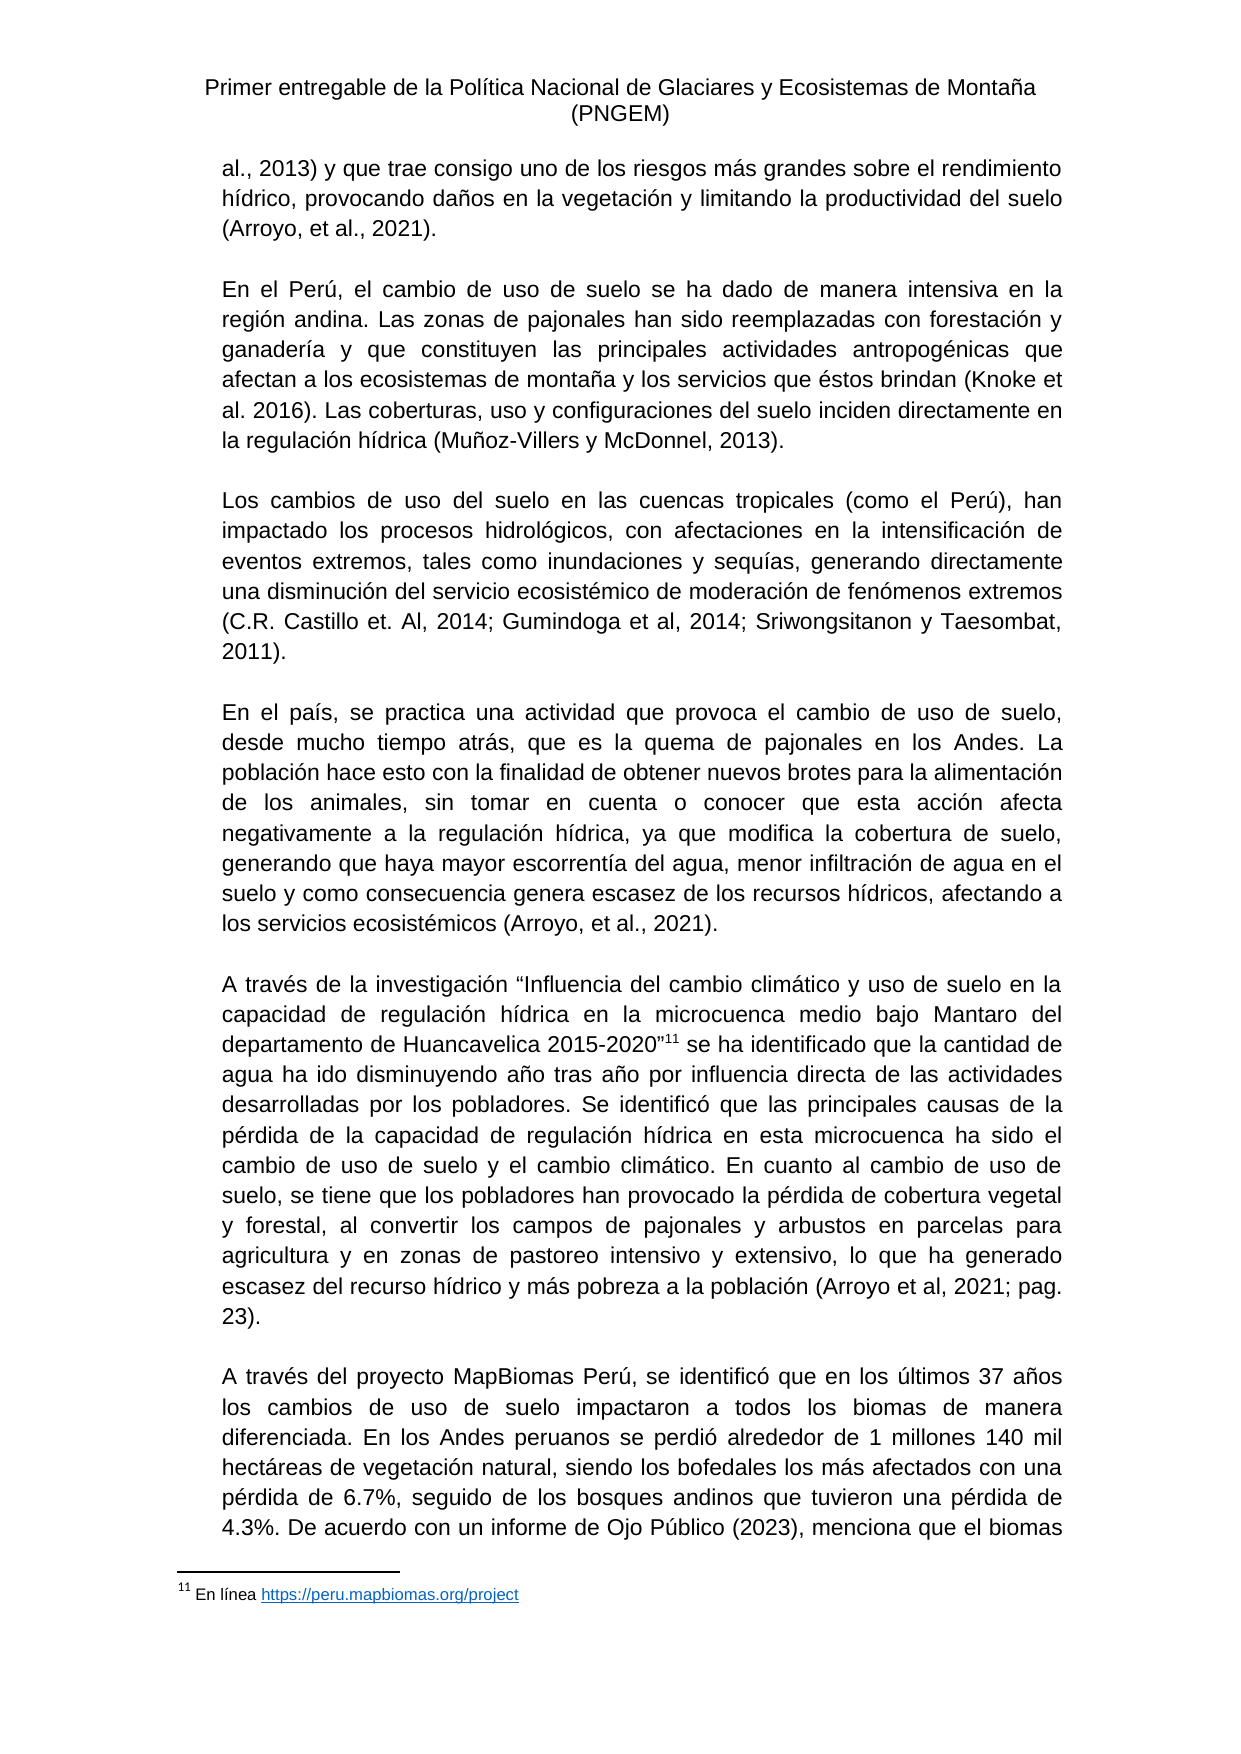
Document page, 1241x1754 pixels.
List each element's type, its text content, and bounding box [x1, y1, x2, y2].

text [222, 155, 1063, 242]
text A través de la investigación “Influencia del cambio climático y uso de suelo en la capacidad de regulación hídrica en la microcuenca medio bajo Mantaro del departamento de Huancavelica 2015-2020” se ha identificado que la cantidad de agua ha ido disminuyendo año tras año por influencia directa de las actividades desarrolladas por los pobladores. Se identificó que las principales causas de la pérdida de la capacidad de regulación hídrica en esta microcuenca ha sido el cambio de uso de suelo y el cambio climático. En cuanto al cambio de uso de suelo, se tiene que los pobladores han provocado la pérdida de cobertura vegetal y forestal, al convertir los campos de pajonales y arbustos en parcelas para agricultura y en zonas de pastoreo intensivo y extensivo, lo que ha generado escasez del recurso hídrico y más pobreza a la población (Arroyo et al, 2021; pag. 23). [222, 971, 1063, 1329]
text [222, 1363, 1063, 1541]
text En el país, se practica una actividad que provoca el cambio de uso de suelo, desde mucho tiempo atrás, que es la quema de pajonales en los Andes. La población hace esto con la finalidad de obtener nuevos brotes para la alimentación de los animales, sin tomar en cuenta o conocer que esta acción afecta negativamente a la regulación hídrica, ya que modifica la cobertura de suelo, generando que haya mayor escorrentía del agua, menor infiltración de agua en el suelo y como consecuencia genera escasez de los recursos hídricos, afectando a los servicios ecosistémicos (Arroyo, et al., 2021). [222, 699, 1063, 936]
text En el Perú, el cambio de uso de suelo se ha dado de manera intensiva en la región andina. Las zonas de pajonales han sido reemplazadas con forestación y ganadería y que constituyen las principales actividades antropogénicas que afectan a los ecosistemas de montaña y los servicios que éstos brindan (Knoke et al. 2016). Las coberturas, uso y configuraciones del suelo inciden directamente en la regulación hídrica (Muñoz-Villers y McDonnel, 2013). [222, 276, 1063, 453]
text Los cambios de uso del suelo en las cuencas tropicales (como el Perú), han impactado los procesos hidrológicos, con afectaciones en la intensificación de eventos extremos, tales como inundaciones y sequías, generando directamente una disminución del servicio ecosistémico de moderación de fenómenos extremos (C.R. Castillo et. Al, 2014; Gumindoga et al, 2014; Sriwongsitanon y Taesombat, 2011). [222, 487, 1063, 664]
